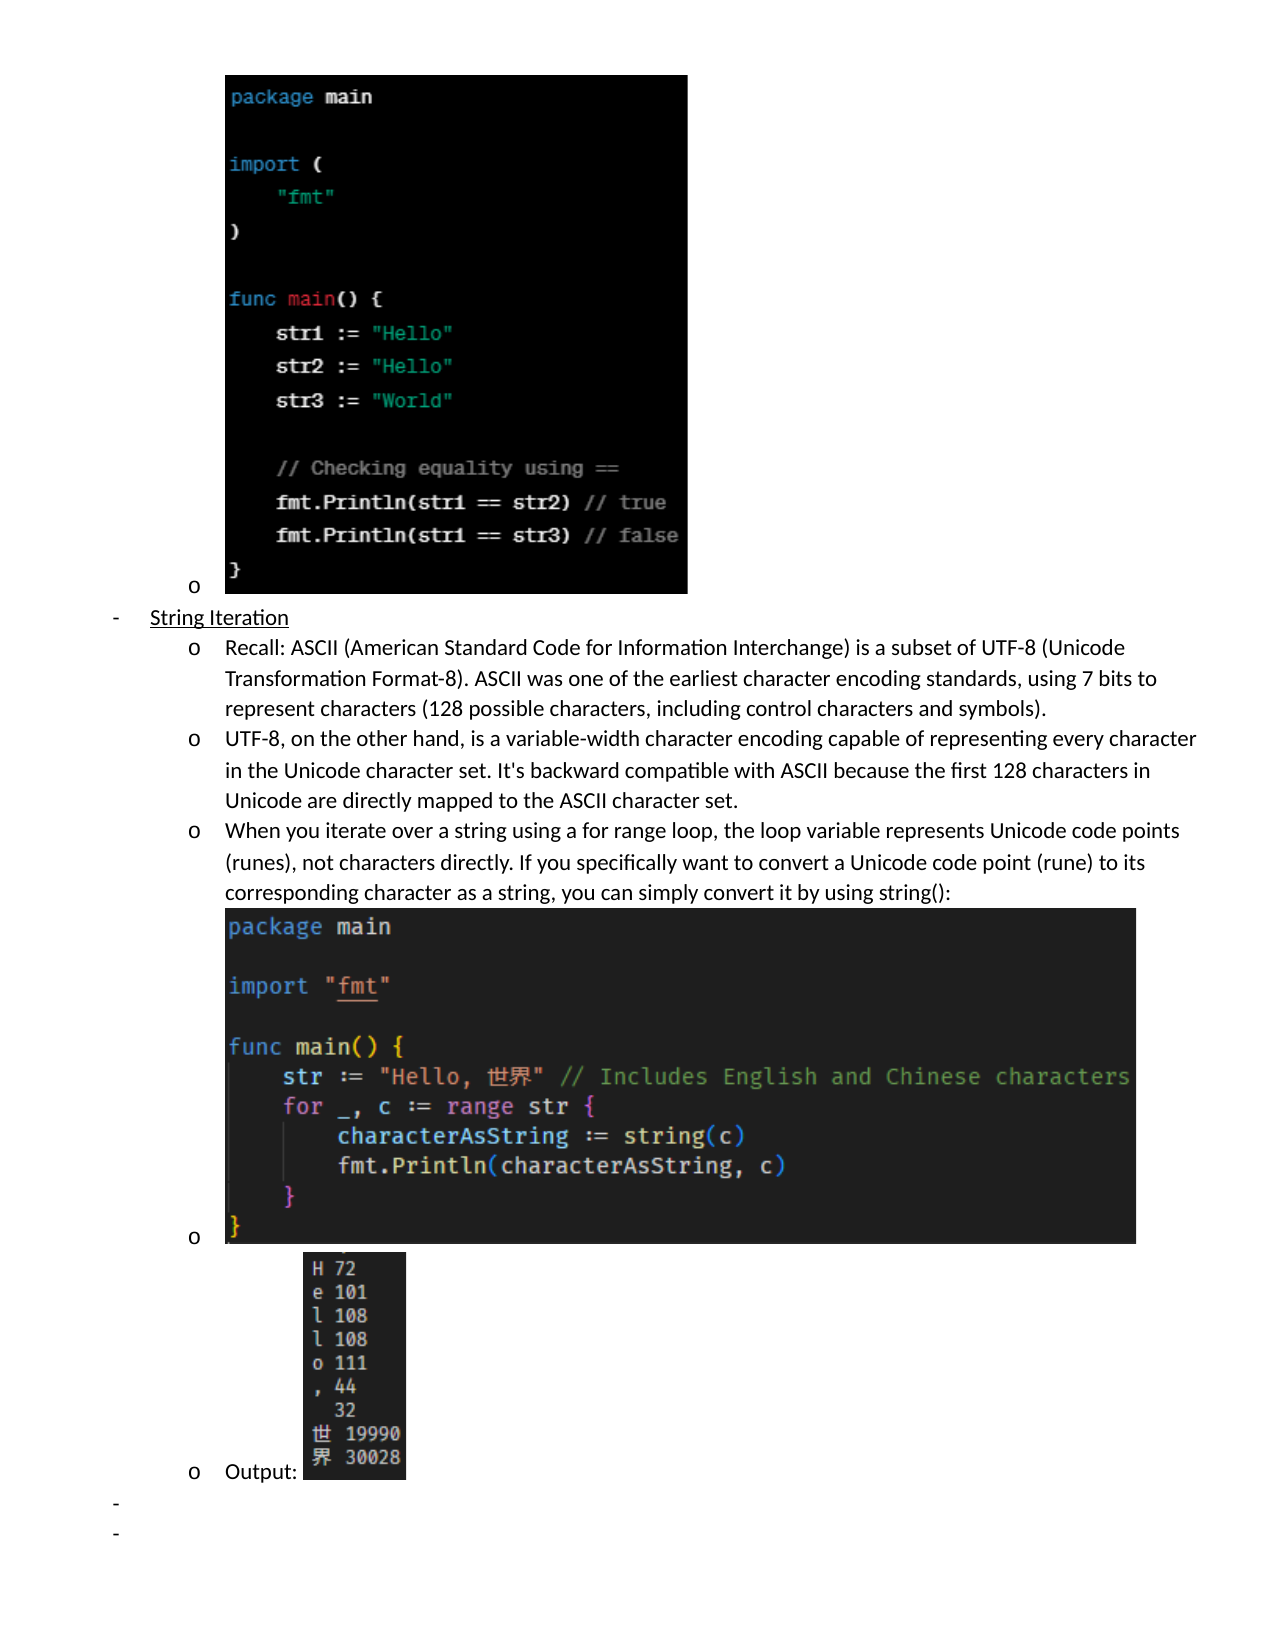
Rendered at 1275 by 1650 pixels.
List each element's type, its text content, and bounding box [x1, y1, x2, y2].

list String Iteration [112, 603, 1200, 631]
list UTF-8, on the other hand, is a variable-width character encoding capable of representing every character in the Unicode character set. It's backward compatible with ASCII because the first 128 characters in Unicode are directly mapped to the ASCII character set. [187, 724, 1200, 814]
list Output: [187, 1253, 1200, 1486]
picture [303, 1252, 407, 1480]
picture [225, 75, 688, 594]
list When you iterate over a string using a for range loop, the loop variable represents Unicode code points (runes), not characters directly. If you specifically want to convert a Unicode code point (rune) to its corresponding character as a string, you can simply convert it by using string(): [187, 816, 1200, 906]
list Recall: ASCII (American Standard Code for Information Interchange) is a subset of UTF-8 (Unicode Transformation Format-8). ASCII was one of the earliest character encoding standards, using 7 bits to represent characters (128 possible characters, including control characters and symbols). [187, 633, 1200, 722]
picture [225, 908, 1137, 1244]
